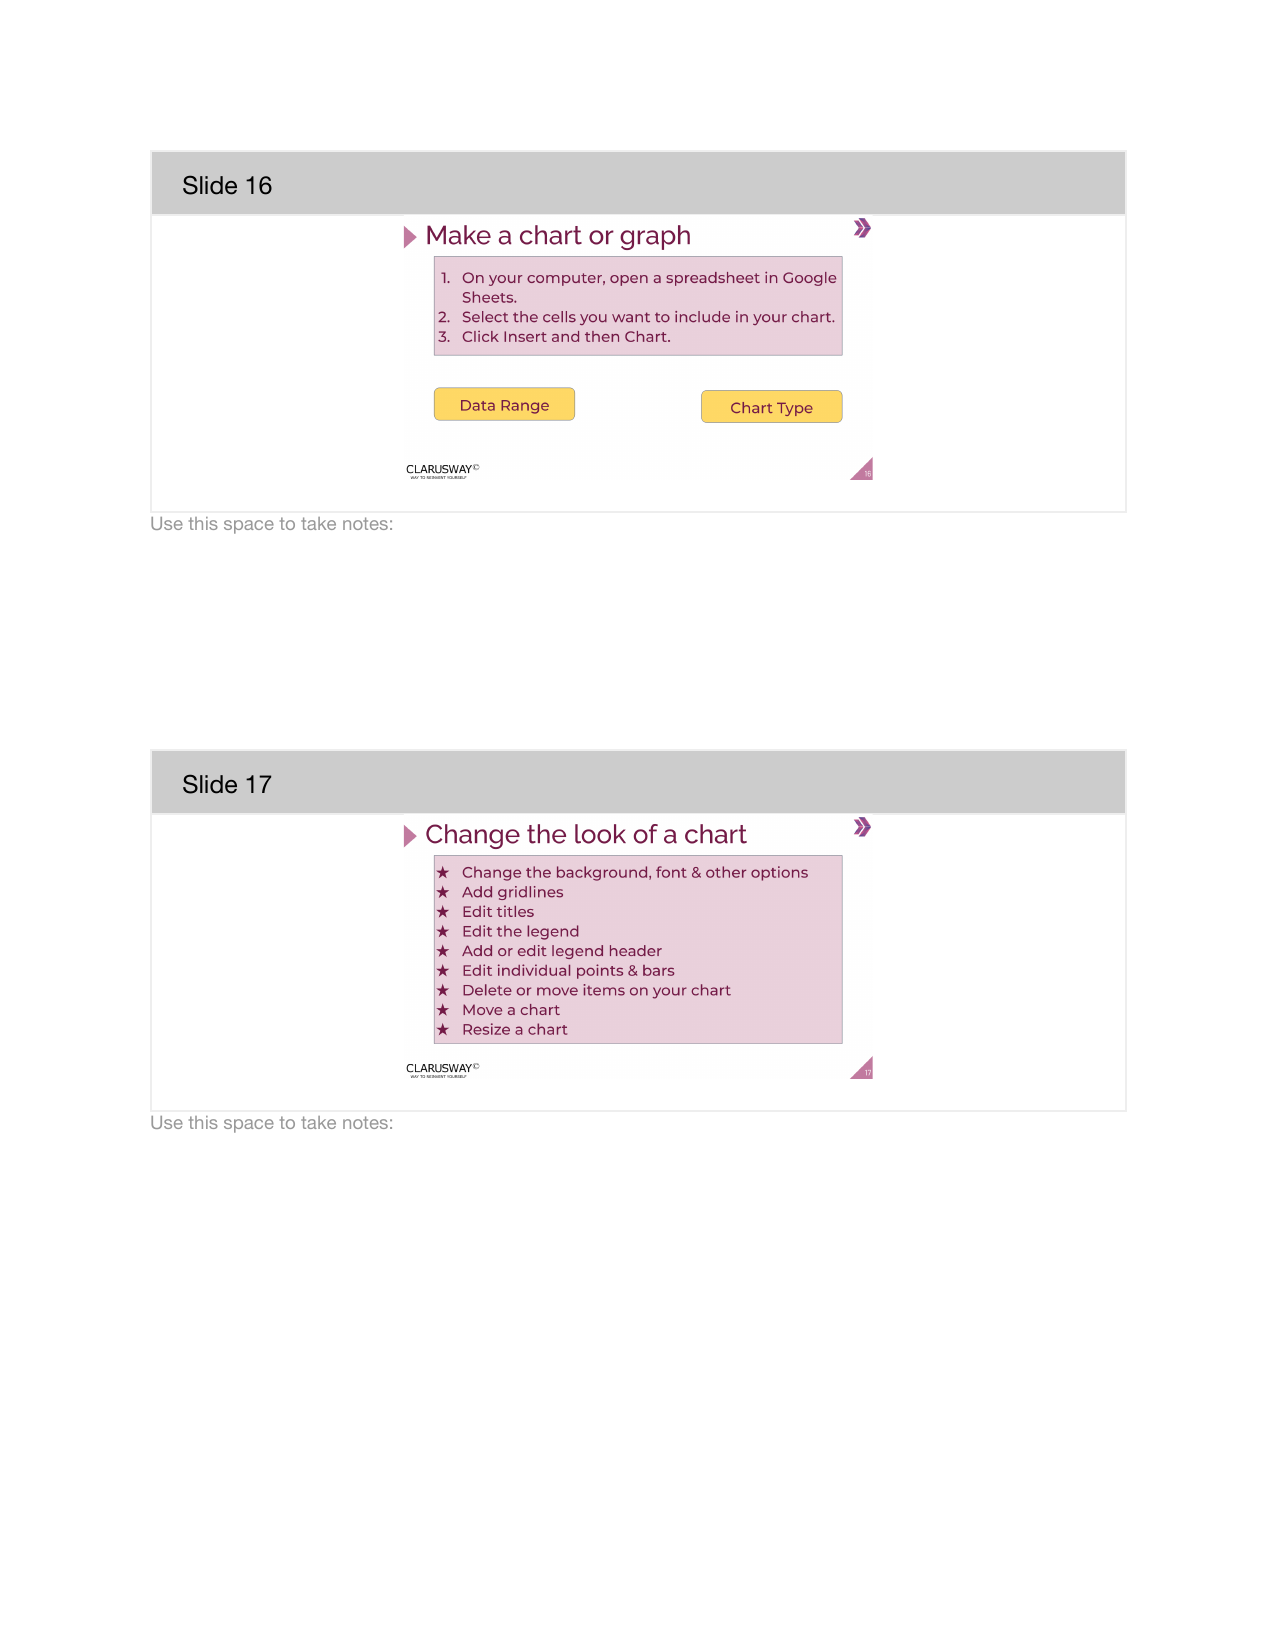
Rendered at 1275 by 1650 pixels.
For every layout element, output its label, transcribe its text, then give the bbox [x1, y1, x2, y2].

text Use this space to take notes: [150, 1112, 1125, 1135]
picture [403, 814, 873, 1079]
text Use this space to take notes: [150, 513, 1125, 536]
table_cell [152, 815, 1125, 1110]
table_cell [152, 216, 1125, 511]
picture [403, 215, 873, 480]
table_header Slide 16 [152, 152, 1125, 214]
table_header Slide 17 [152, 751, 1125, 813]
